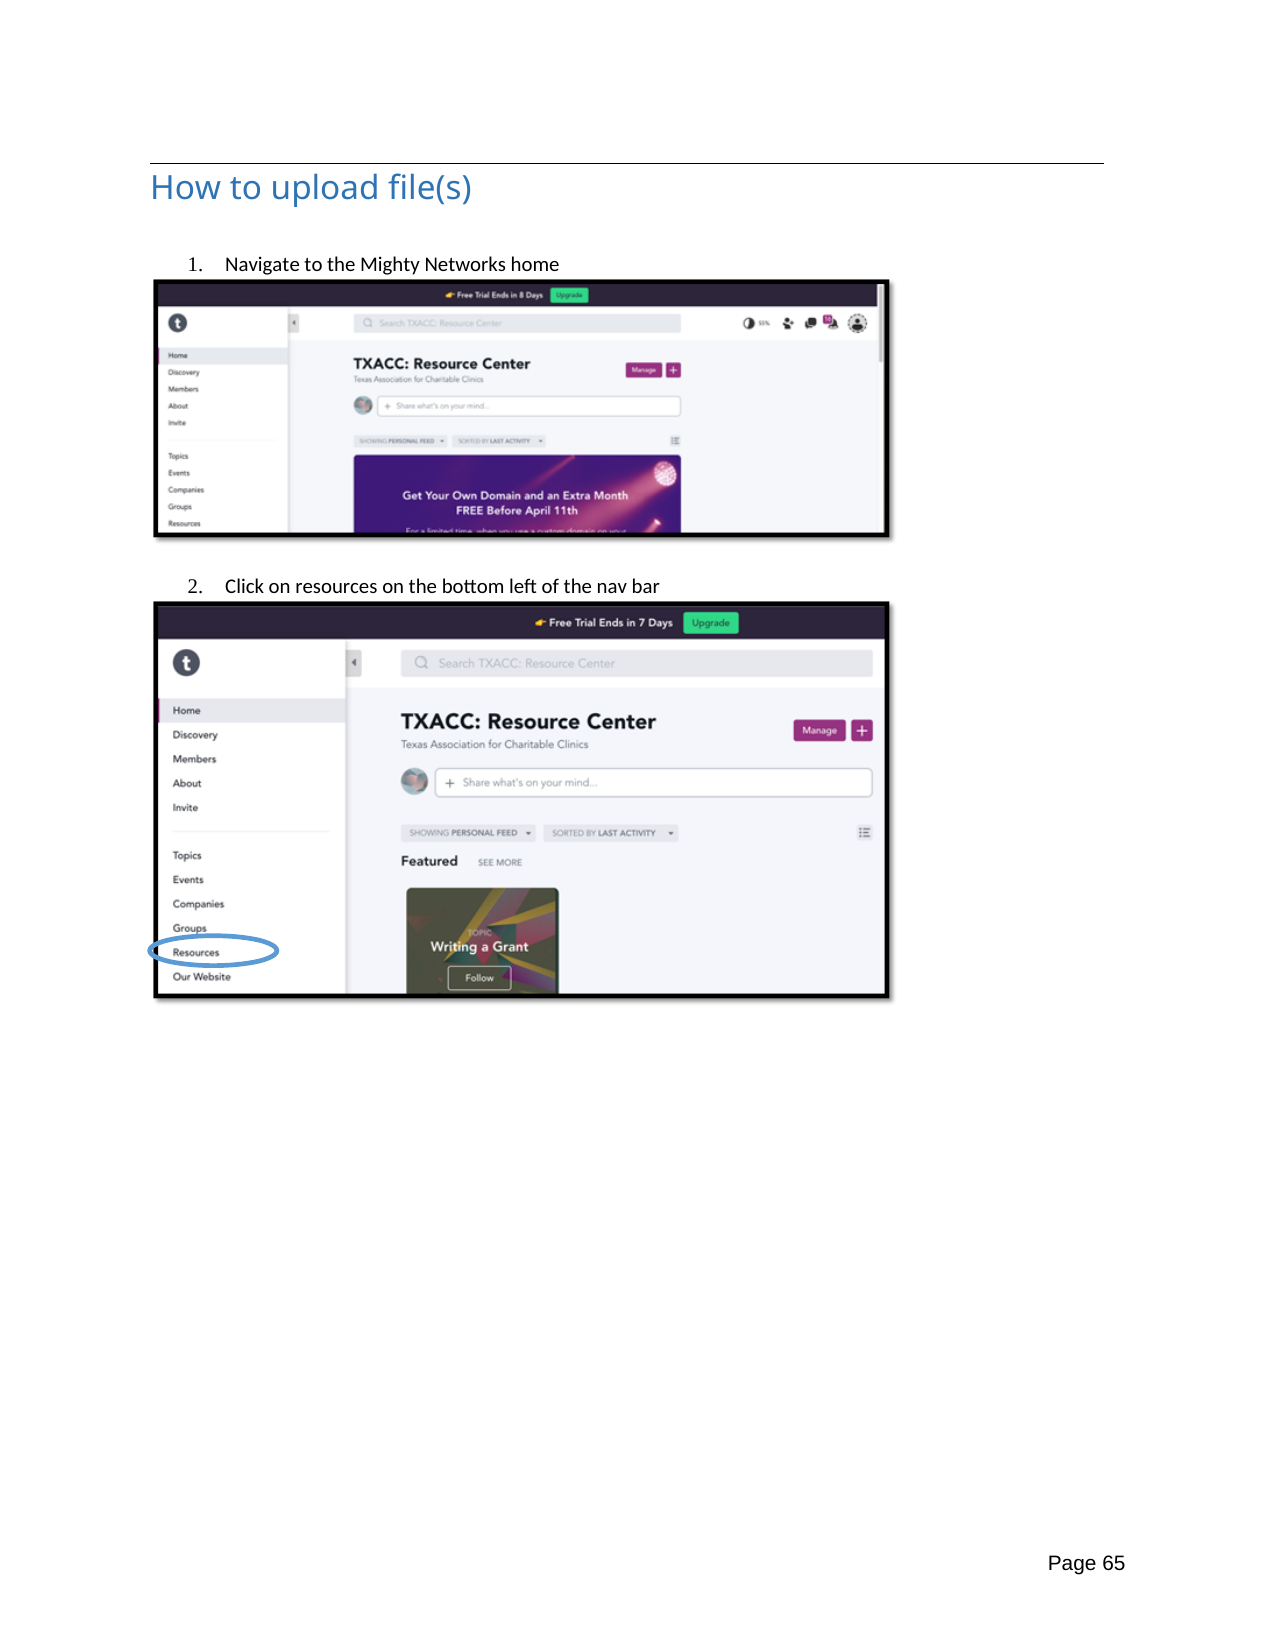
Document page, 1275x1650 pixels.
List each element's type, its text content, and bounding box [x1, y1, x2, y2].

subtitle How to upload file(s) [150, 164, 1104, 209]
list Navigate to the Mighty Networks home [187, 251, 1125, 276]
picture [150, 276, 901, 549]
picture [150, 599, 901, 1010]
list Click on resources on the bottom left of the nav bar [187, 574, 1125, 599]
picture [153, 939, 274, 963]
